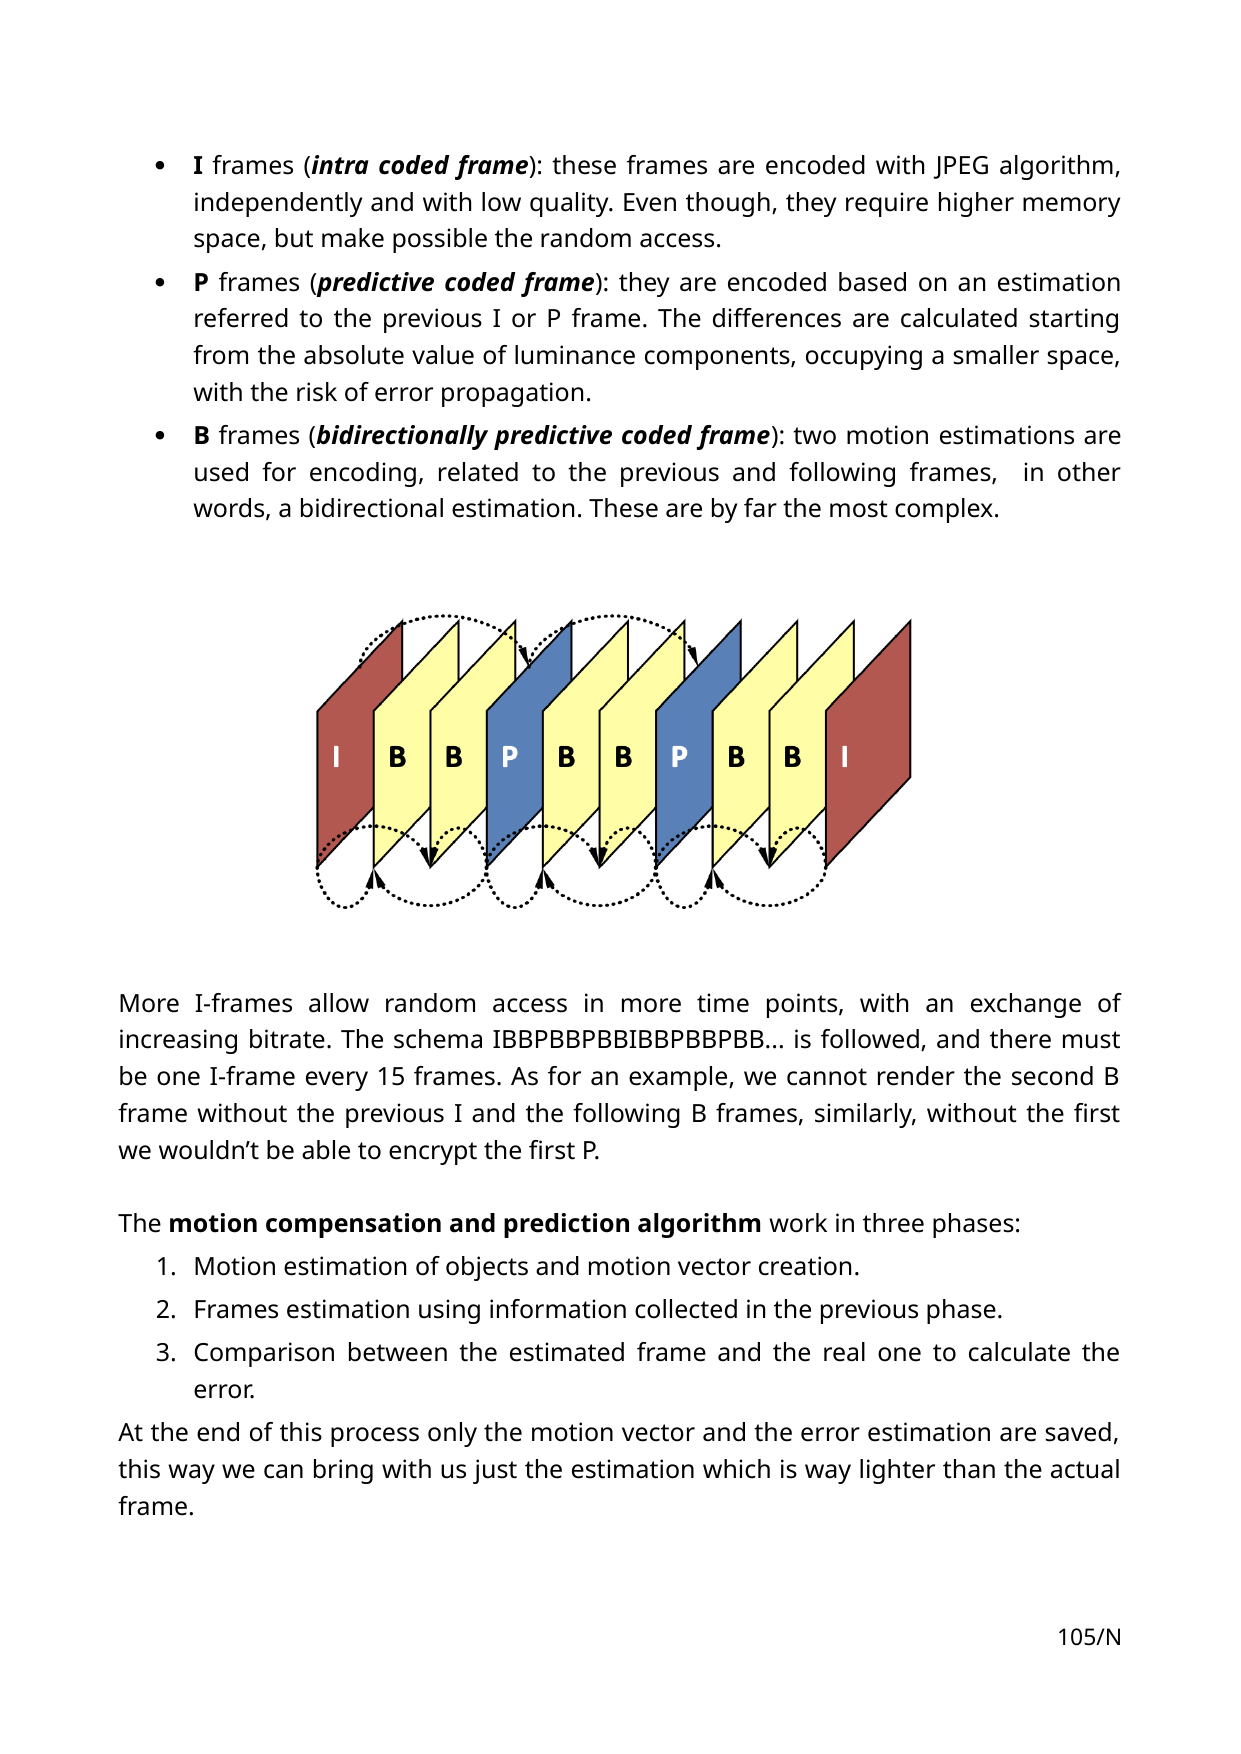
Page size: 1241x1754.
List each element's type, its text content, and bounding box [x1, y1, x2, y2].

list Comparison between the estimated frame and the real one to calculate the error. [156, 1335, 1122, 1406]
text The motion compensation and prediction algorithm work in three phases: [118, 1206, 1122, 1240]
text More I-frames allow random access in more time points, with an exchange of increasing bitrate. The schema IBBPBBPBBIBBPBBPBB... is followed, and there must be one I-frame every 15 frames. As for an example, we cannot render the second B frame without the previous I and the following B frames, similarly, without the first we wouldn’t be able to encrypt the first P. [118, 985, 1122, 1166]
list Motion estimation of objects and motion vector creation. [156, 1249, 1122, 1283]
list I frames (intra coded frame): these frames are encoded with JPEG algorithm, independently and with low quality. Even though, they require higher memory space, but make possible the random access. [156, 148, 1122, 255]
list B frames (bidirectionally predictive coded frame): two motion estimations are used for encoding, related to the previous and following frames, in other words, a bidirectional estimation. These are by far the most complex. [156, 417, 1122, 525]
text At the end of this process only the motion vector and the error estimation are saved, this way we can bring with us just the estimation which is way lighter than the actual frame. [118, 1415, 1122, 1522]
list Frames estimation using information collected in the previous phase. [156, 1292, 1122, 1326]
list P frames (predictive coded frame): they are encoded based on an estimation referred to the previous I or P frame. The differences are calculated starting from the absolute value of luminance components, occupying a smaller space, with the risk of error propagation. [156, 264, 1122, 408]
